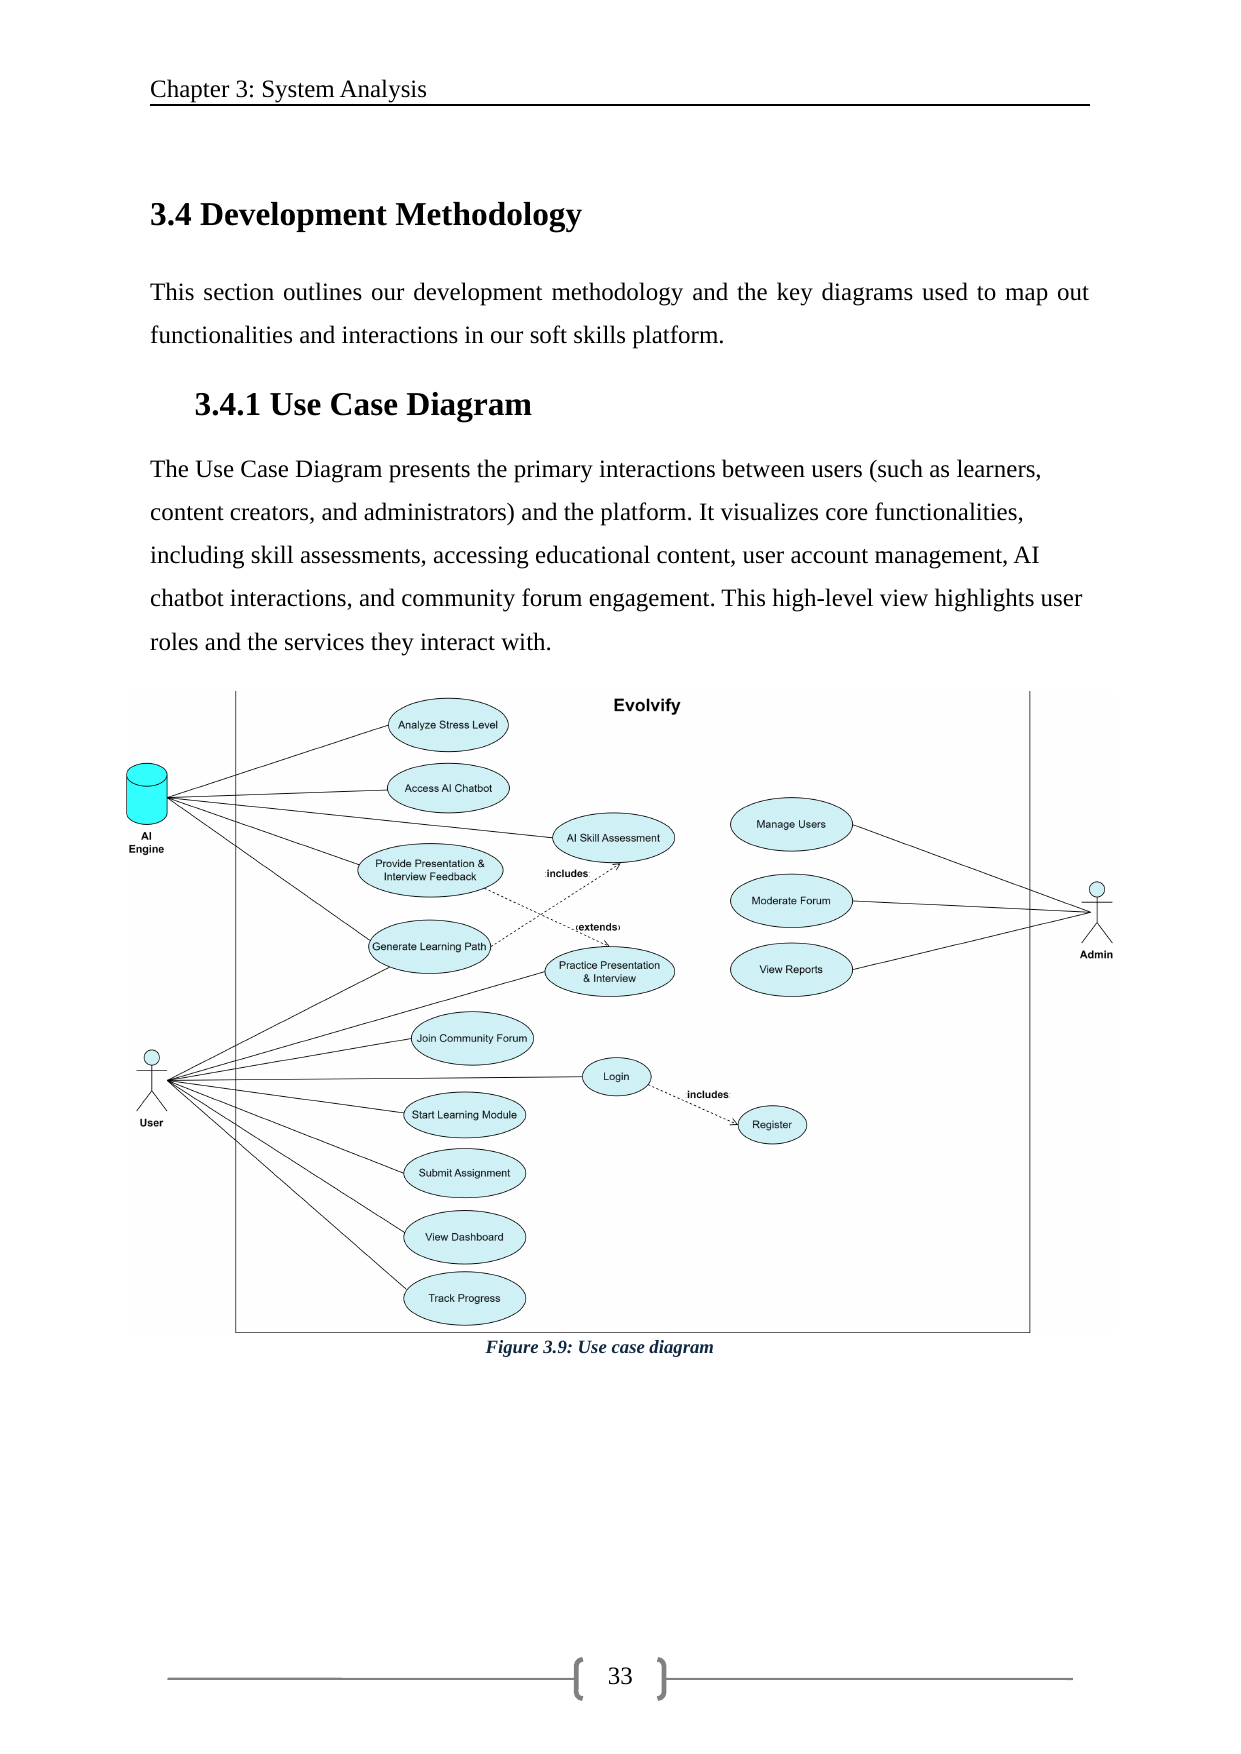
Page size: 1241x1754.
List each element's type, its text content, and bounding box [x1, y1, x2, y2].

subtitle Development Methodology [150, 194, 1090, 233]
text This section outlines our development methodology and the key diagrams used to map out functionalities and interactions in our soft skills platform. [150, 277, 1090, 349]
picture [126, 691, 1114, 1333]
subtitle Use Case Diagram [194, 384, 1090, 422]
text The Use Case Diagram presents the primary interactions between users (such as learners, content creators, and administrators) and the platform. It visualizes core functionalities, including skill assessments, accessing educational content, user account management, AI chatbot interactions, and community forum engagement. This high-level view highlights user roles and the services they interact with. [150, 454, 1090, 655]
